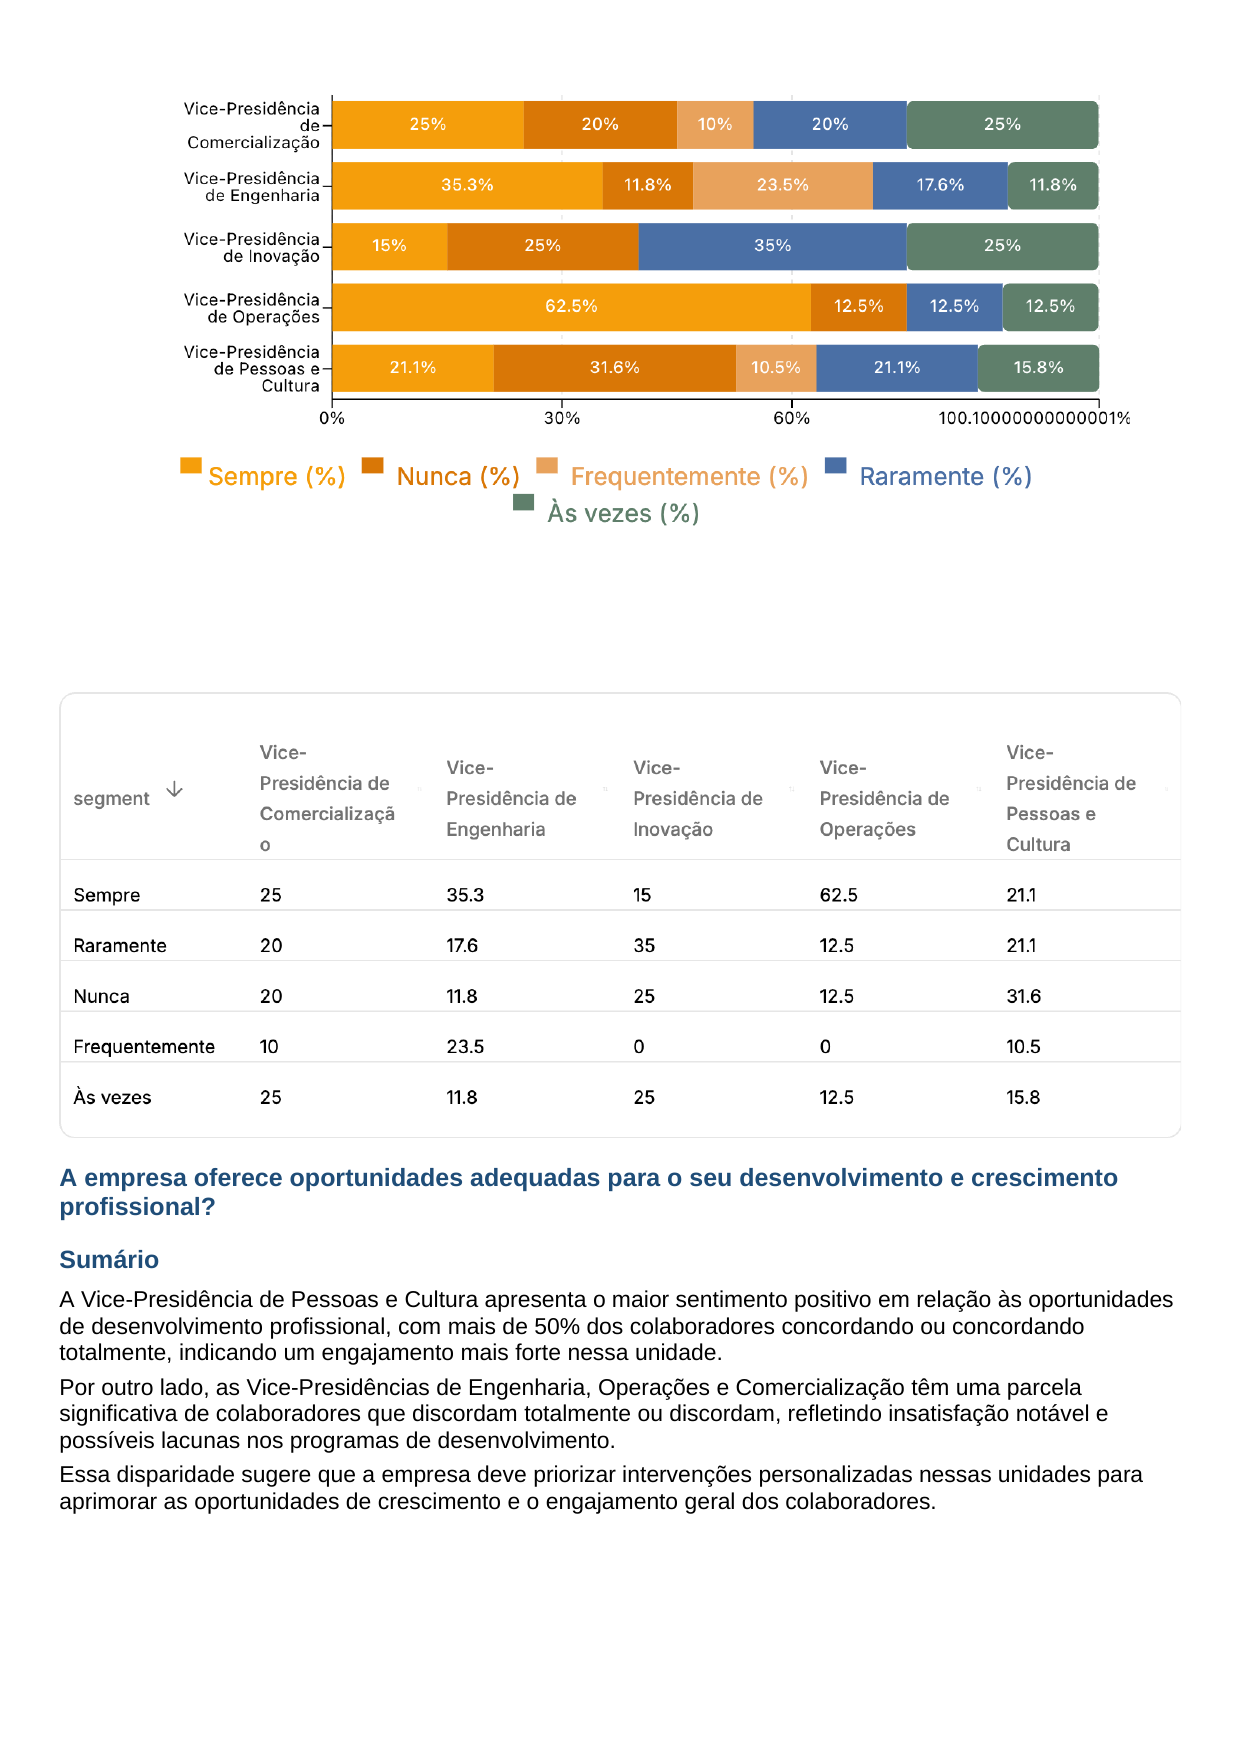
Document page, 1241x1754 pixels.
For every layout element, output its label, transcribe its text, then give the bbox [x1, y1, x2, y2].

picture [59, 59, 1182, 672]
picture [59, 692, 1182, 1138]
subtitle Sumário [59, 1245, 1181, 1274]
text Essa disparidade sugere que a empresa deve priorizar intervenções personalizadas nessas unidades para aprimorar as oportunidades de crescimento e o engajamento geral dos colaboradores. [59, 1461, 1181, 1514]
text A Vice-Presidência de Pessoas e Cultura apresenta o maior sentimento positivo em relação às oportunidades de desenvolvimento profissional, com mais de 50% dos colaboradores concordando ou concordando totalmente, indicando um engajamento mais forte nessa unidade. [59, 1286, 1181, 1366]
subtitle A empresa oferece oportunidades adequadas para o seu desenvolvimento e crescimento profissional? [59, 1163, 1181, 1220]
text Por outro lado, as Vice-Presidências de Engenharia, Operações e Comercialização têm uma parcela significativa de colaboradores que discordam totalmente ou discordam, refletindo insatisfação notável e possíveis lacunas nos programas de desenvolvimento. [59, 1374, 1181, 1453]
